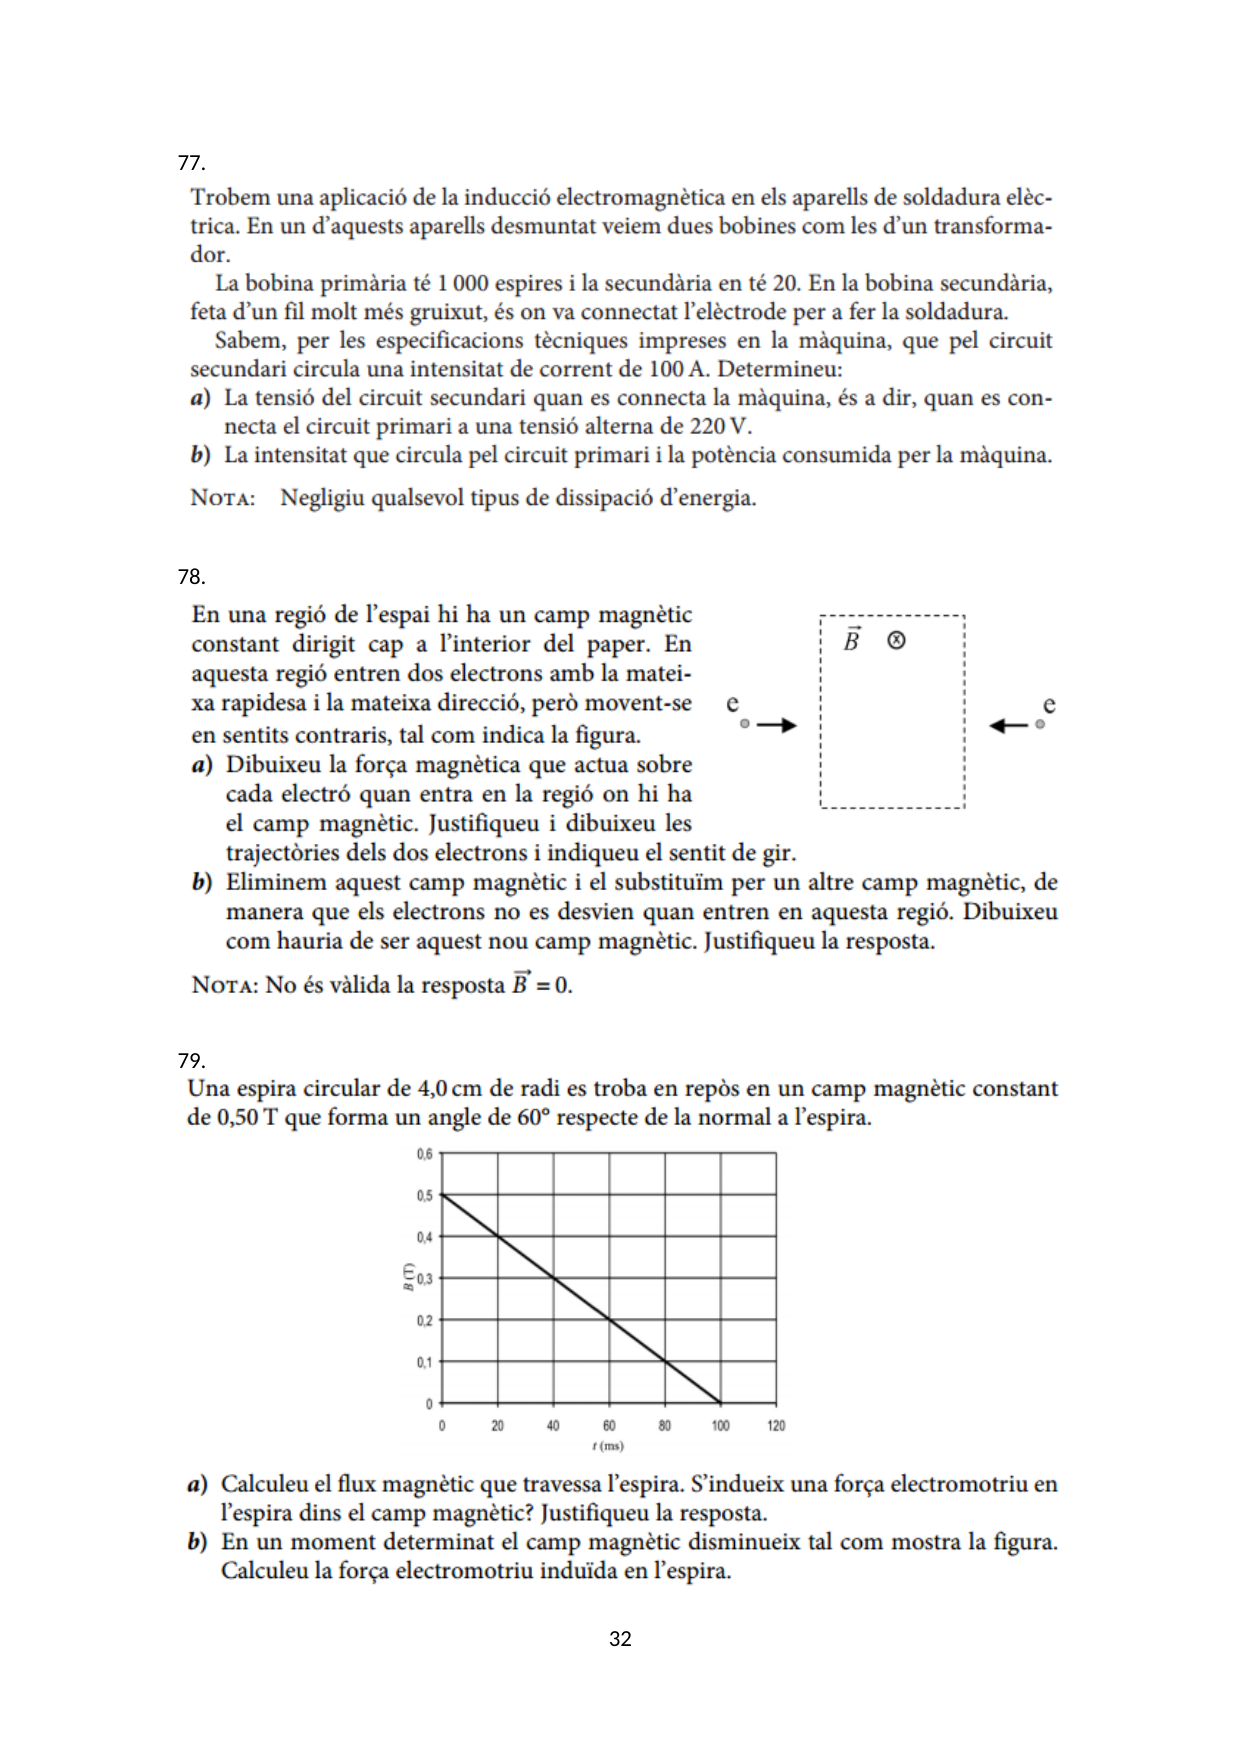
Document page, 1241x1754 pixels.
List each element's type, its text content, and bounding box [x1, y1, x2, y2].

text 78. [177, 562, 1063, 590]
picture [177, 175, 1063, 534]
picture [177, 1073, 1063, 1590]
text 77. [177, 148, 1063, 175]
picture [177, 590, 1063, 1018]
text 79. [177, 1046, 1063, 1073]
